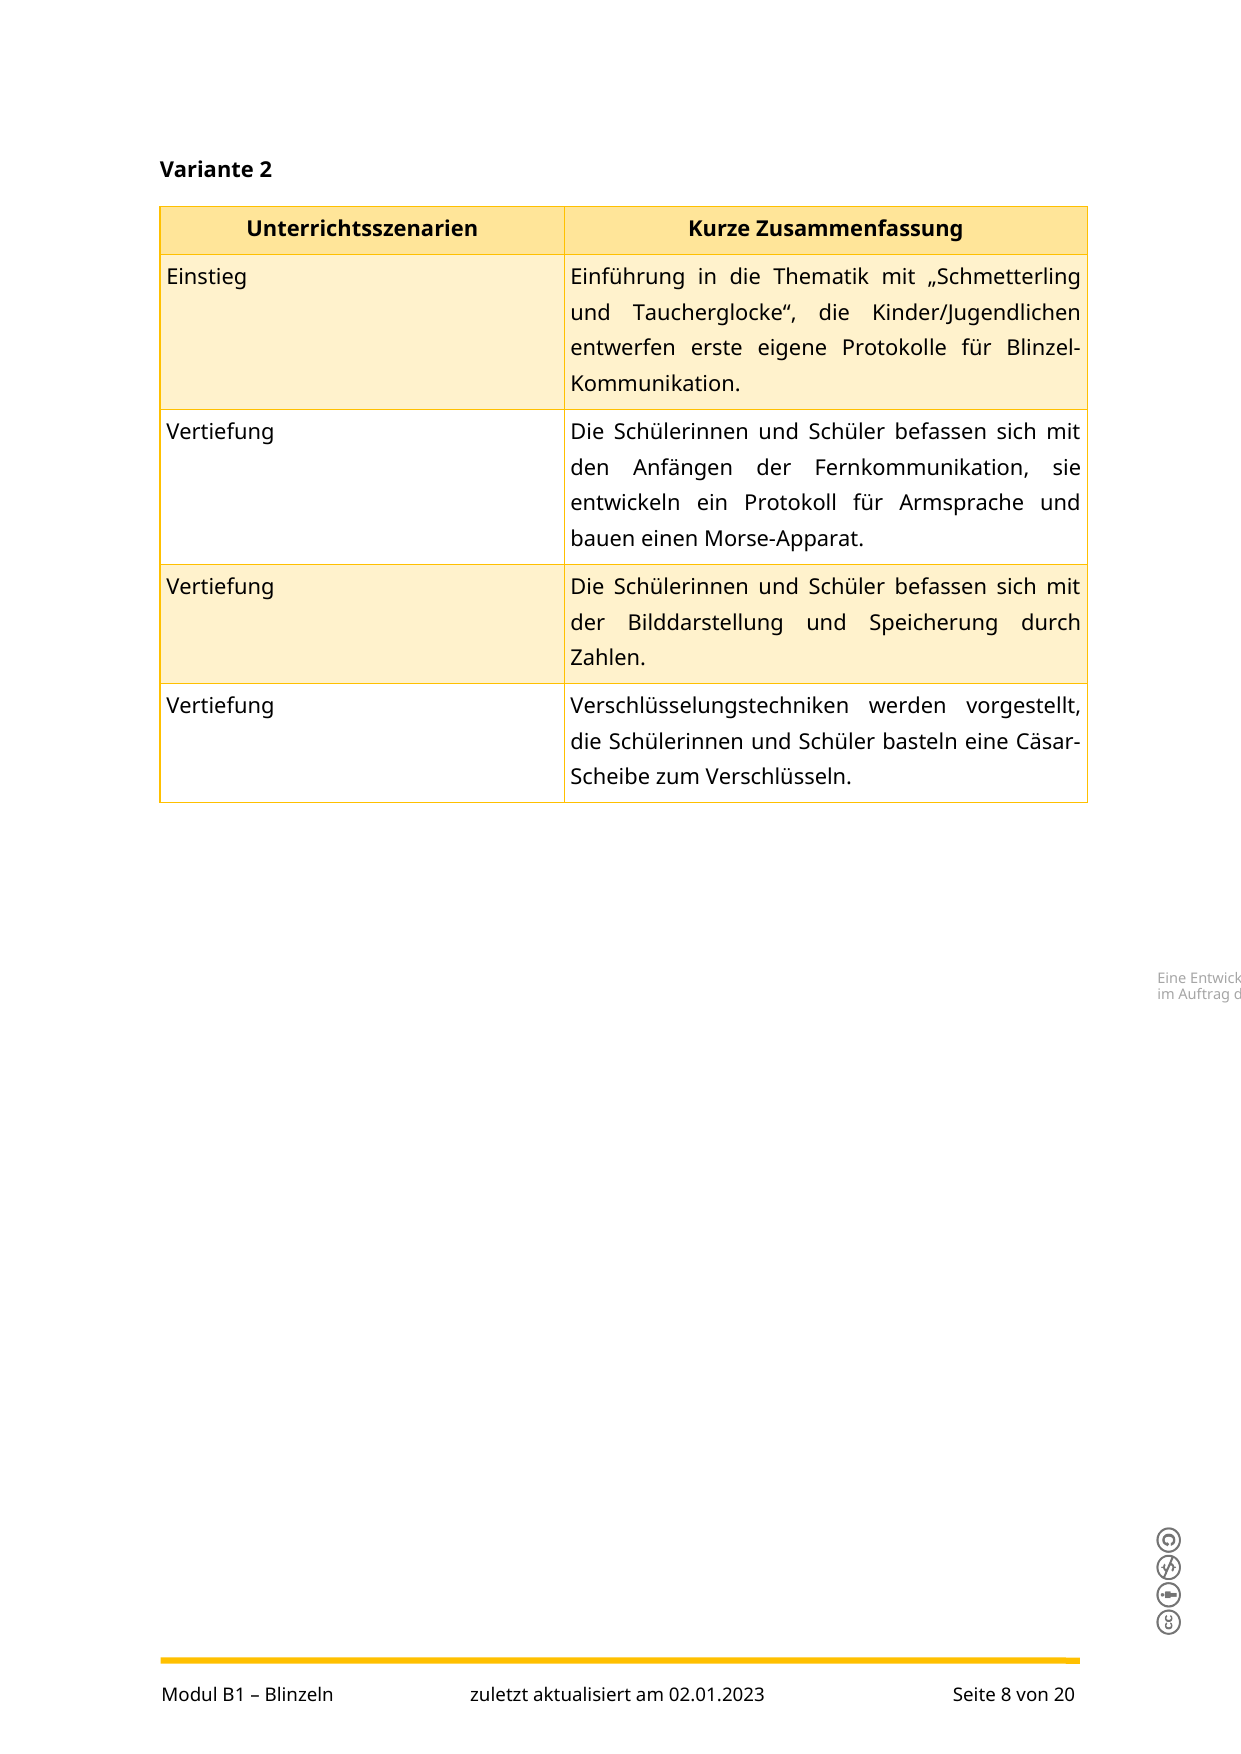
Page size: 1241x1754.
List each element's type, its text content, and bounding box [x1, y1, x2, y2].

table_cell Vertiefung [161, 565, 564, 683]
table_cell Verschlüsselungstechniken werden vorgestellt, die Schülerinnen und Schüler basteln eine Cäsar-Scheibe zum Verschlüsseln. [565, 684, 1087, 802]
table_cell Die Schülerinnen und Schüler befassen sich mit den Anfängen der Fernkommunikation, sie entwickeln ein Protokoll für Armsprache und bauen einen Morse-Apparat. [565, 410, 1087, 564]
table_cell Vertiefung [161, 410, 564, 564]
table_cell Einführung in die Thematik mit „Schmetterling und Taucherglocke“, die Kinder/Jugendlichen entwerfen erste eigene Protokolle für Blinzel-Kommunikation. [565, 255, 1087, 409]
table_cell Die Schülerinnen und Schüler befassen sich mit der Bilddarstellung und Speicherung durch Zahlen. [565, 565, 1087, 683]
table_cell Vertiefung [161, 684, 564, 802]
text Variante 2 [159, 118, 1081, 184]
table_cell Einstieg [161, 255, 564, 409]
table_header Unterrichtsszenarien [161, 207, 564, 254]
table_header Kurze Zusammenfassung [565, 207, 1087, 254]
